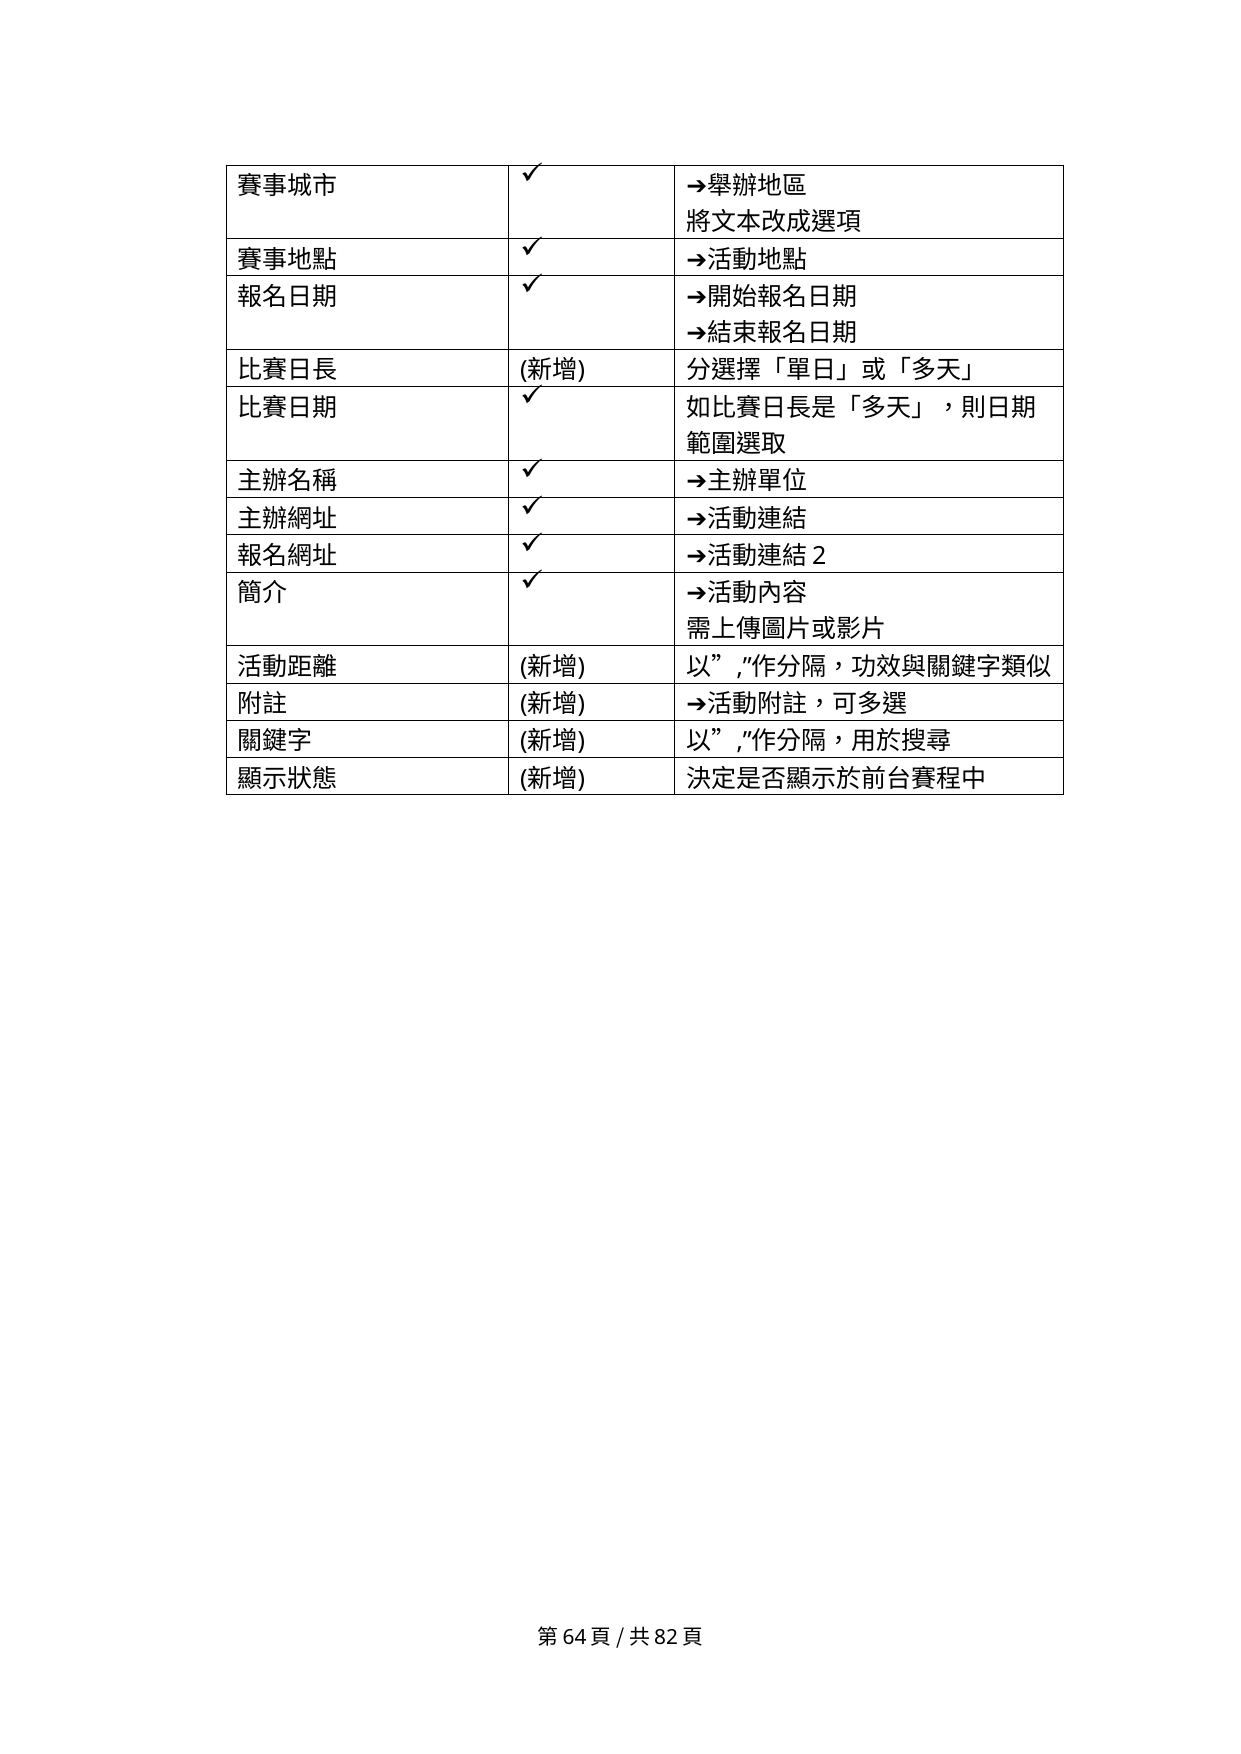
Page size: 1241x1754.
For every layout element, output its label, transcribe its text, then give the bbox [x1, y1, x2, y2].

table_cell ➔活動內容 需上傳圖片或影片 [675, 573, 1063, 645]
table_cell 簡介 [227, 573, 508, 645]
table_cell [509, 387, 674, 460]
table_cell 報名日期 [227, 276, 508, 349]
table_cell ➔主辦單位 [675, 461, 1063, 497]
table_cell [509, 535, 674, 572]
table_cell ➔舉辦地區 將文本改成選項 [675, 166, 1063, 238]
table_cell 關鍵字 [227, 721, 508, 757]
table_cell [509, 166, 674, 238]
table_cell (新增) [509, 350, 674, 386]
table_cell 活動距離 [227, 646, 508, 682]
table_cell ➔活動地點 [675, 239, 1063, 275]
table_cell [509, 239, 674, 275]
table_cell 主辦網址 [227, 498, 508, 534]
table_cell 賽事城市 [227, 166, 508, 238]
table_cell 附註 [227, 684, 508, 720]
table_cell ➔活動連結2 [675, 535, 1063, 572]
table_cell [509, 573, 674, 645]
table_cell (新增) [509, 684, 674, 720]
table_cell 比賽日期 [227, 387, 508, 460]
table_cell 以”,”作分隔，用於搜尋 [675, 721, 1063, 757]
table_cell (新增) [509, 721, 674, 757]
table_cell [509, 276, 674, 349]
table_cell [509, 498, 674, 534]
table_cell 主辦名稱 [227, 461, 508, 497]
table_cell 比賽日長 [227, 350, 508, 386]
table_cell (新增) [509, 758, 674, 794]
table_cell 顯示狀態 [227, 758, 508, 794]
table_cell 分選擇「單日」或「多天」 [675, 350, 1063, 386]
table_cell 報名網址 [227, 535, 508, 572]
table_cell ➔活動連結 [675, 498, 1063, 534]
table_cell 決定是否顯示於前台賽程中 [675, 758, 1063, 794]
table_cell 如比賽日長是「多天」，則日期範圍選取 [675, 387, 1063, 460]
table_cell ➔活動附註，可多選 [675, 684, 1063, 720]
table_cell 賽事地點 [227, 239, 508, 275]
table_cell ➔開始報名日期 ➔結束報名日期 [675, 276, 1063, 349]
table_cell [509, 461, 674, 497]
table_cell (新增) [509, 646, 674, 682]
table_cell 以”,”作分隔，功效與關鍵字類似 [675, 646, 1063, 682]
